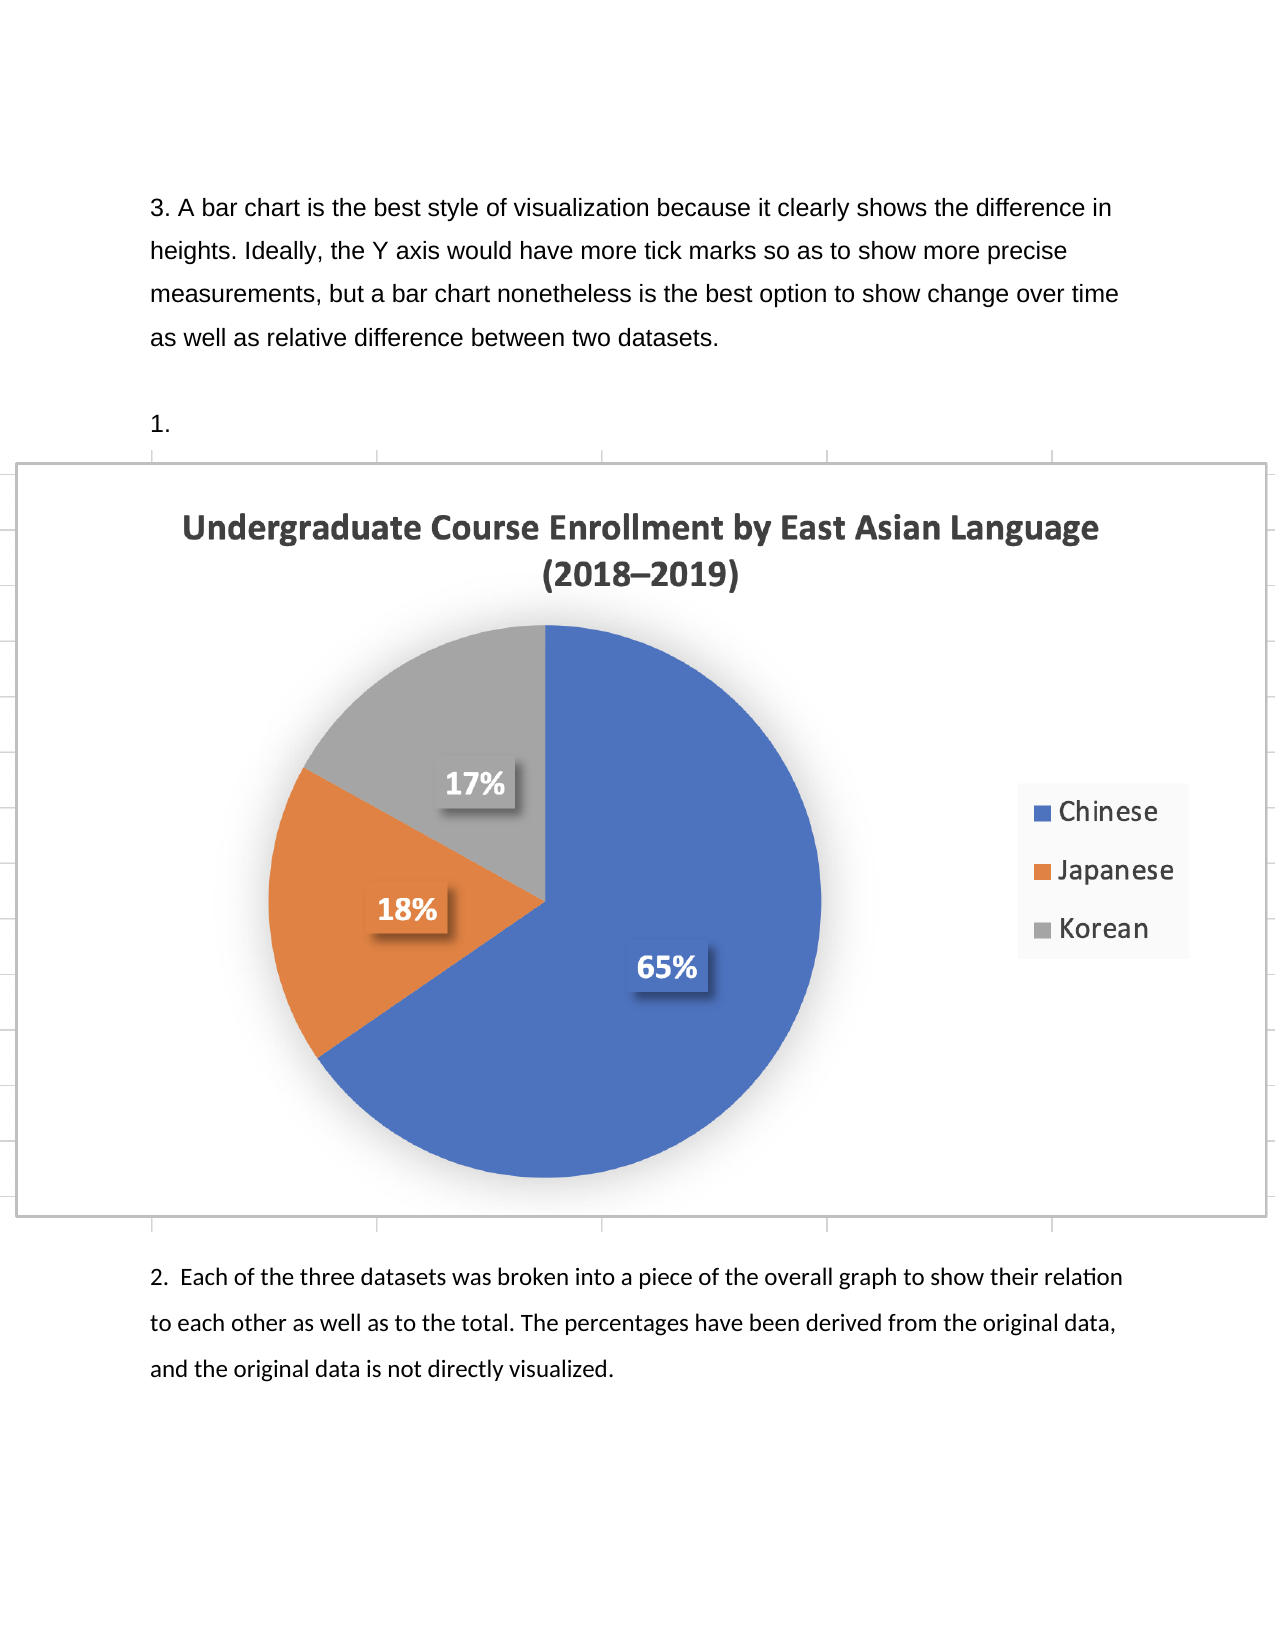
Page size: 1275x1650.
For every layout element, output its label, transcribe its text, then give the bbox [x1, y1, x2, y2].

text 1. [150, 409, 1125, 437]
picture [0, 450, 1275, 1232]
text 3. A bar chart is the best style of visualization because it clearly shows the difference in heights. Ideally, the Y axis would have more tick marks so as to show more precise measurements, but a bar chart nonetheless is the best option to show change over time as well as relative difference between two datasets. [150, 193, 1125, 351]
text 2. Each of the three datasets was broken into a piece of the overall graph to show their relation to each other as well as to the total. The percentages have been derived from the original data, and the original data is not directly visualized. [150, 1232, 1125, 1383]
